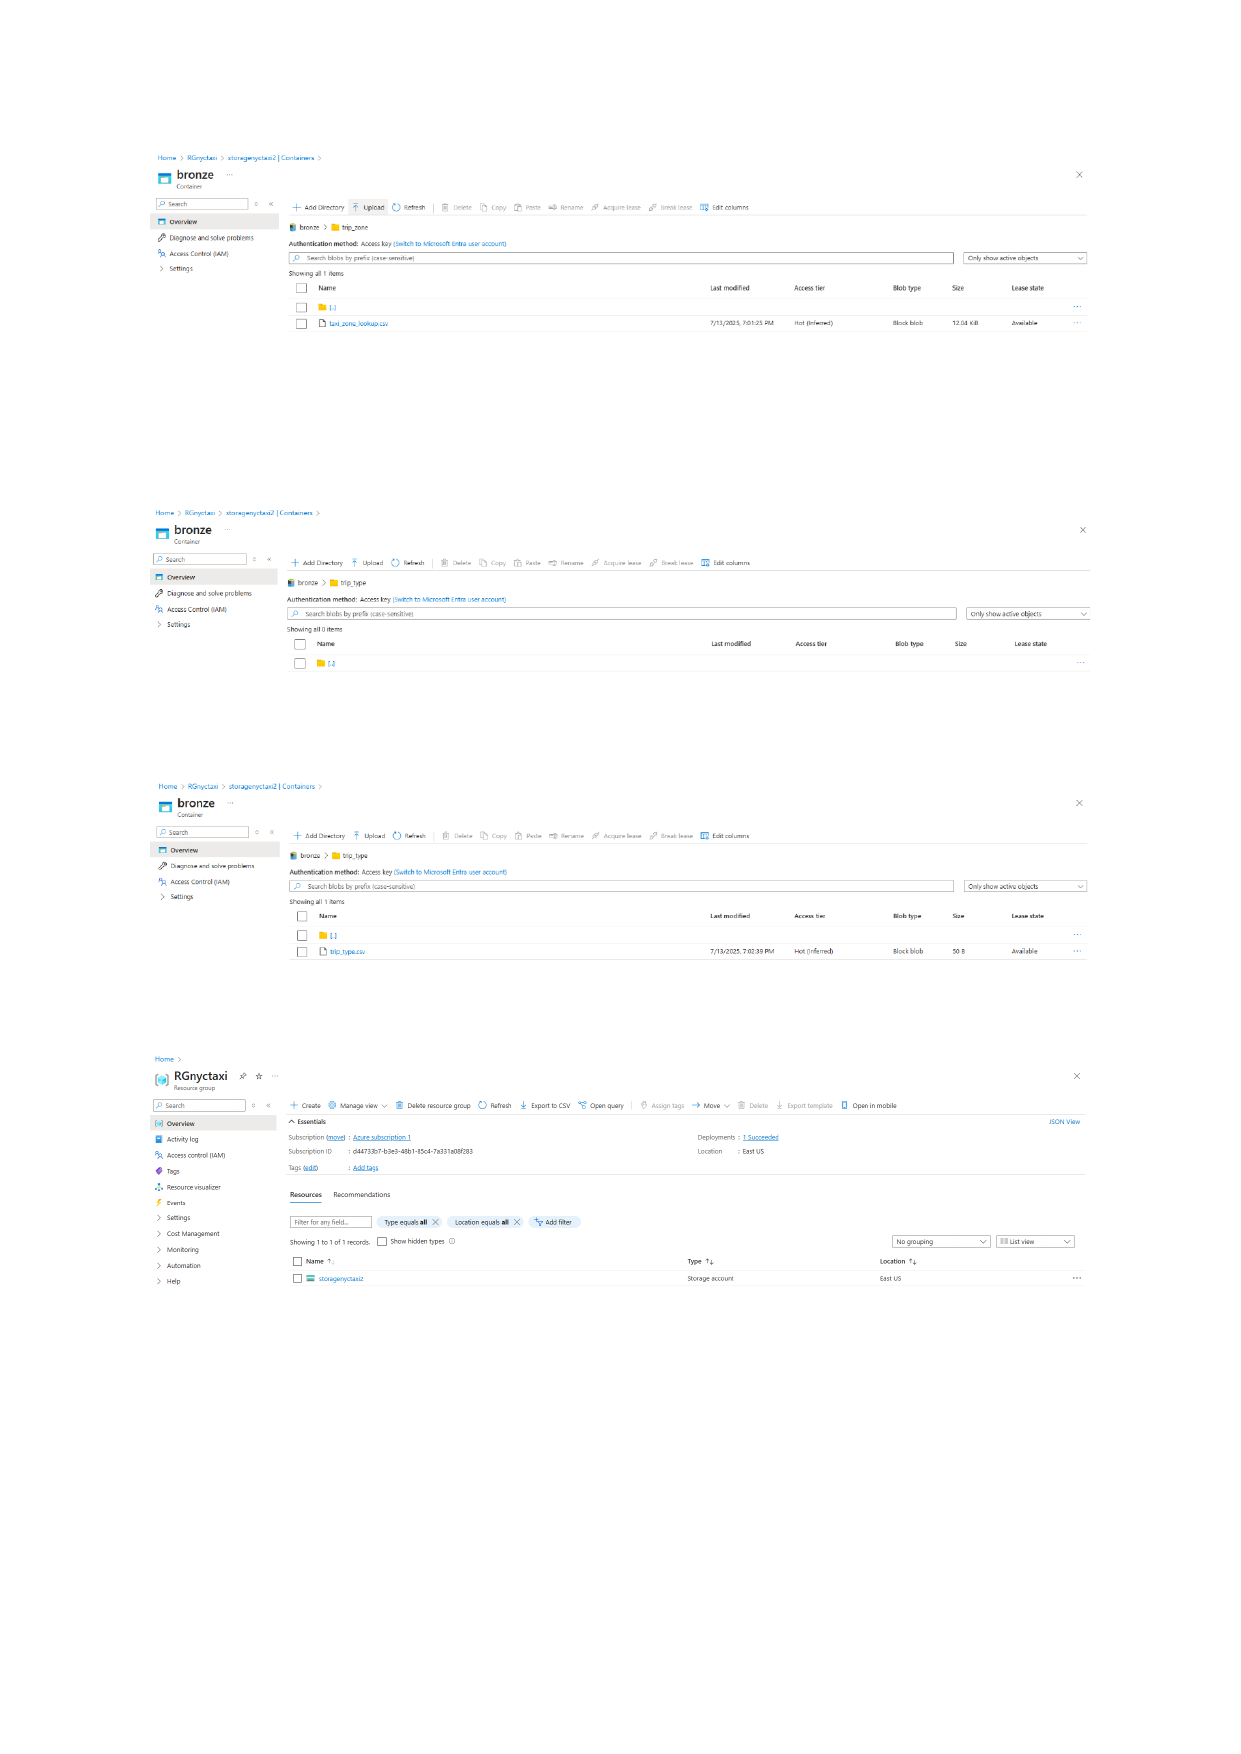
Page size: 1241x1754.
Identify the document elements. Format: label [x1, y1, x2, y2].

picture [150, 150, 1091, 505]
picture [150, 1053, 1091, 1352]
picture [150, 779, 1091, 1052]
picture [150, 506, 1091, 777]
